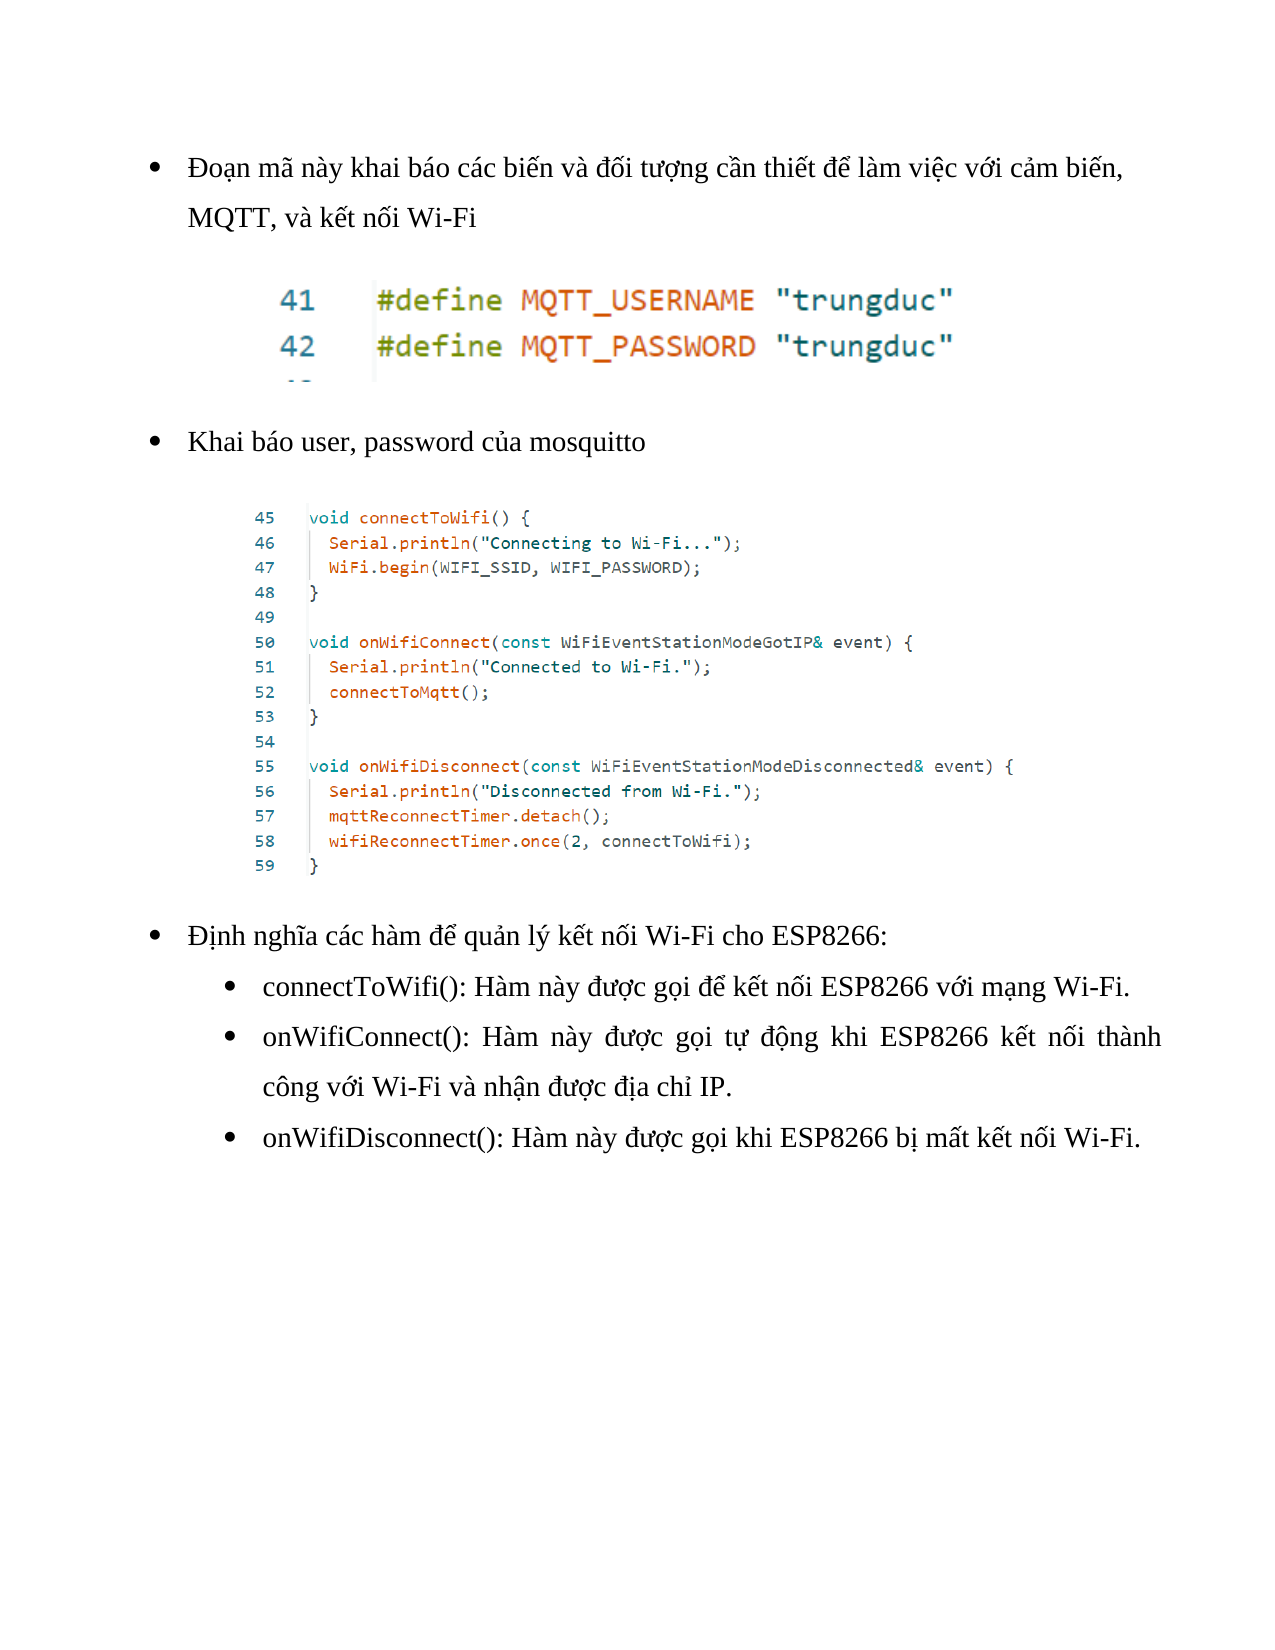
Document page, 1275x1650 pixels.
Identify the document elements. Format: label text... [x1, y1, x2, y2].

list onWifiDisconnect(): Hàm này được gọi khi ESP8266 bị mất kết nối Wi-Fi. [225, 1120, 1162, 1153]
list Đoạn mã này khai báo các biến và đối tượng cần thiết để làm việc với cảm biến, MQTT, và kết nối Wi-Fi [150, 150, 1162, 234]
list connectToWifi(): Hàm này được gọi để kết nối ESP8266 với mạng Wi-Fi. [225, 969, 1162, 1002]
picture [250, 503, 1026, 876]
list onWifiConnect(): Hàm này được gọi tự động khi ESP8266 kết nối thành công với Wi-Fi và nhận được địa chỉ IP. [225, 1019, 1162, 1103]
picture [244, 280, 1031, 382]
list Định nghĩa các hàm để quản lý kết nối Wi-Fi cho ESP8266: [150, 918, 1162, 952]
list Khai báo user, password của mosquitto [150, 424, 1162, 457]
